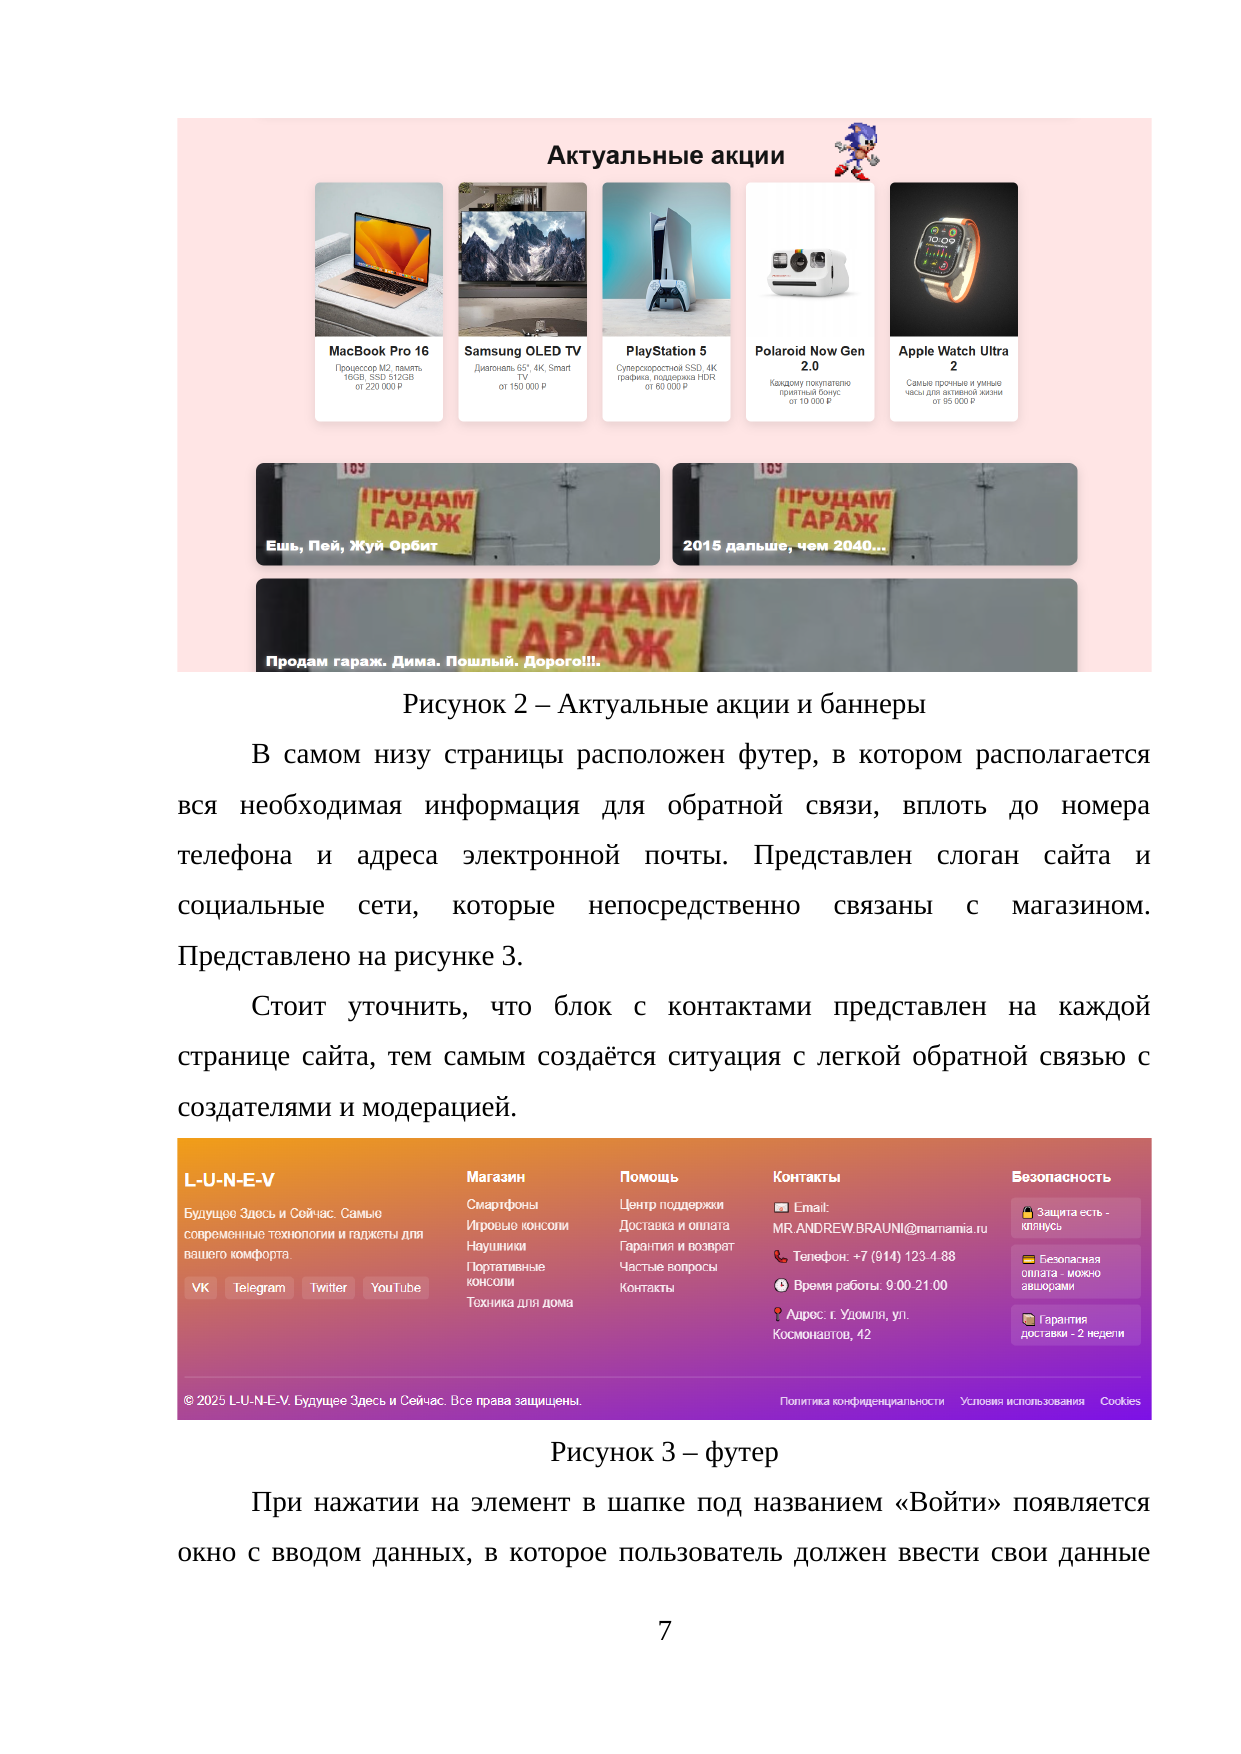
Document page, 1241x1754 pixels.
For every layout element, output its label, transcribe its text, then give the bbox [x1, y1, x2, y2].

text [177, 1484, 1152, 1568]
picture [177, 118, 1152, 672]
text Стоит уточнить, что блок с контактами представлен на каждой странице сайта, тем самым создаётся ситуация с легкой обратной связью с создателями и модерацией. [177, 988, 1152, 1122]
text Рисунок 3 – футер [177, 1434, 1152, 1467]
text Рисунок 2 – Актуальные акции и баннеры [177, 686, 1152, 720]
text В самом низу страницы расположен футер, в котором располагается вся необходимая информация для обратной связи, вплоть до номера телефона и адреса электронной почты. Представлен слоган сайта и социальные сети, которые непосредственно связаны с магазином. Представлено на рисунке 3. [177, 736, 1152, 971]
picture [177, 1138, 1152, 1420]
